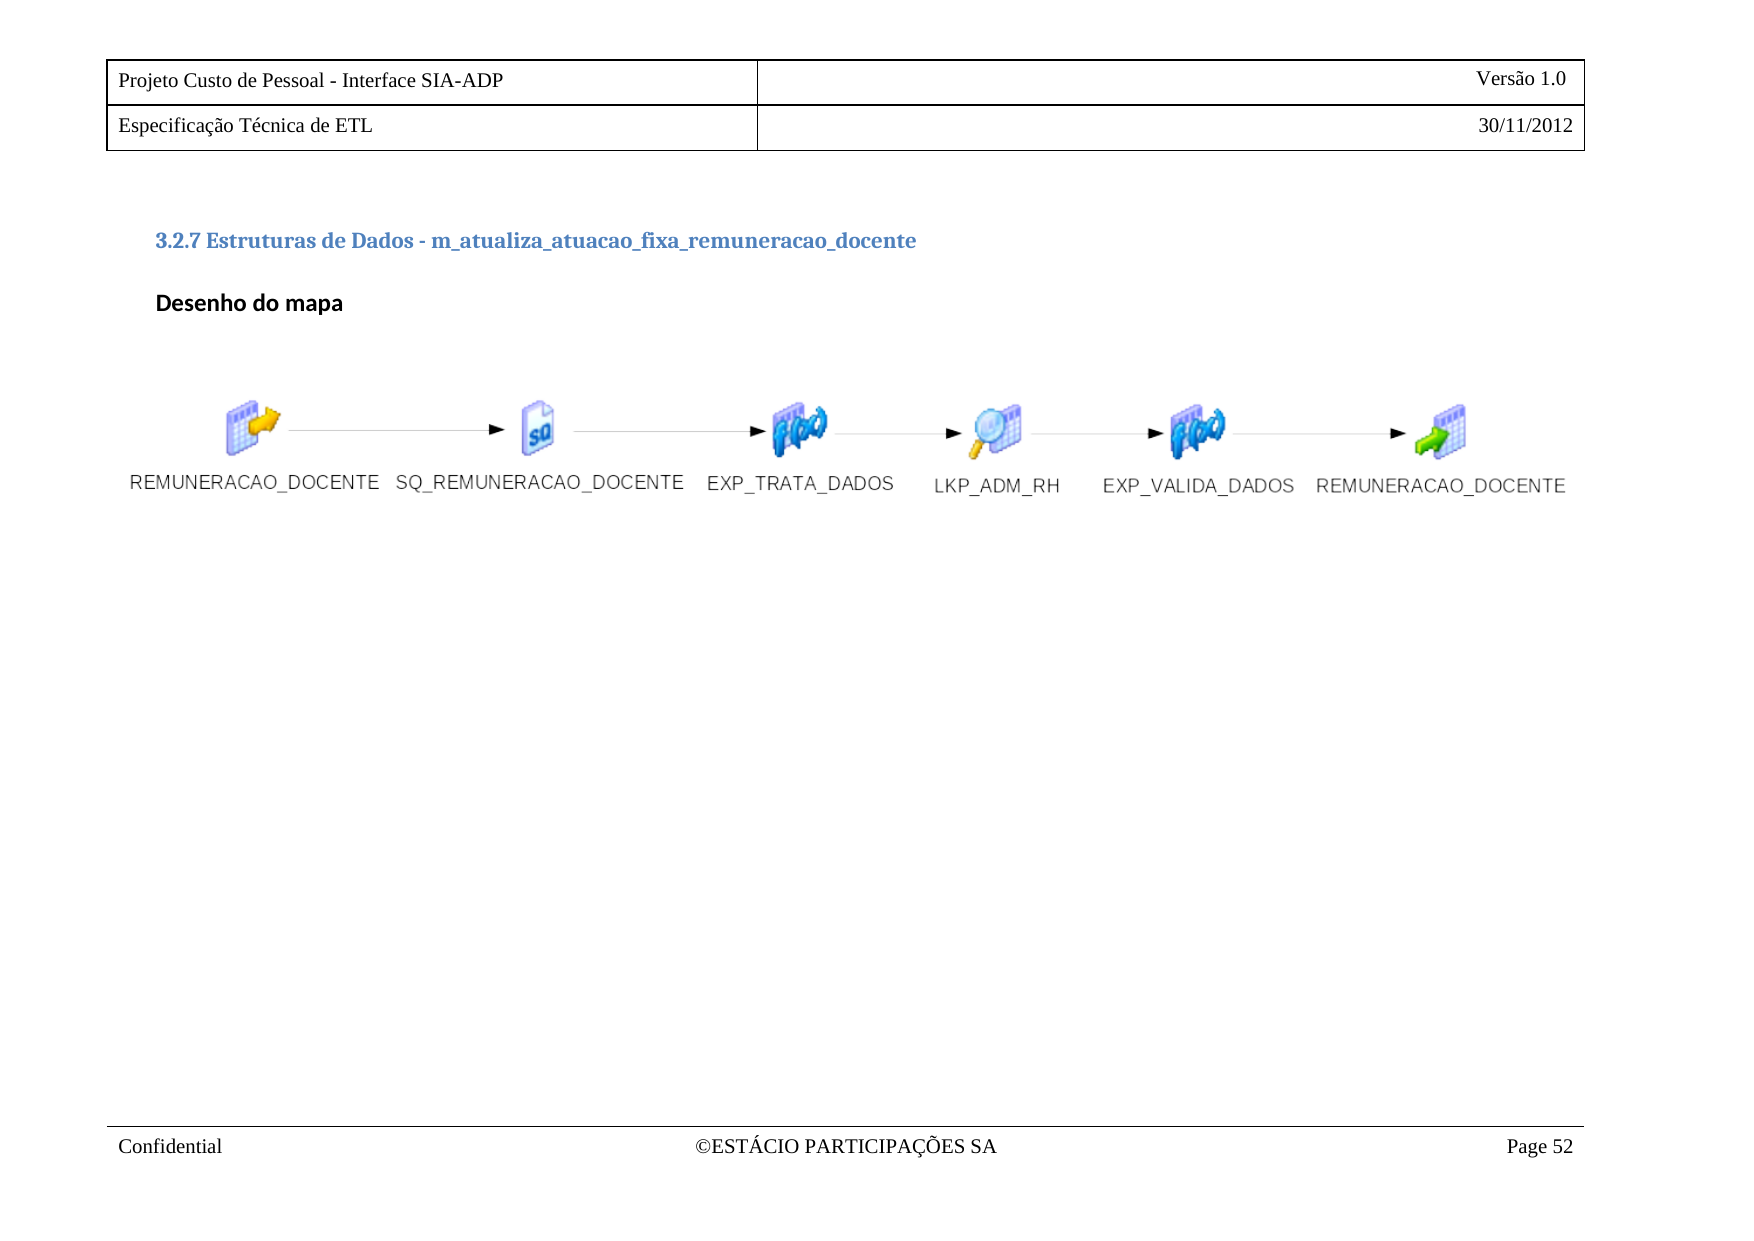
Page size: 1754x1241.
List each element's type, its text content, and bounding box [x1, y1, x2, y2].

text Desenho do mapa [156, 287, 1596, 318]
text Estruturas de Dados - m_atualiza_atuacao_fixa_remuneracao_docente [156, 228, 1596, 254]
